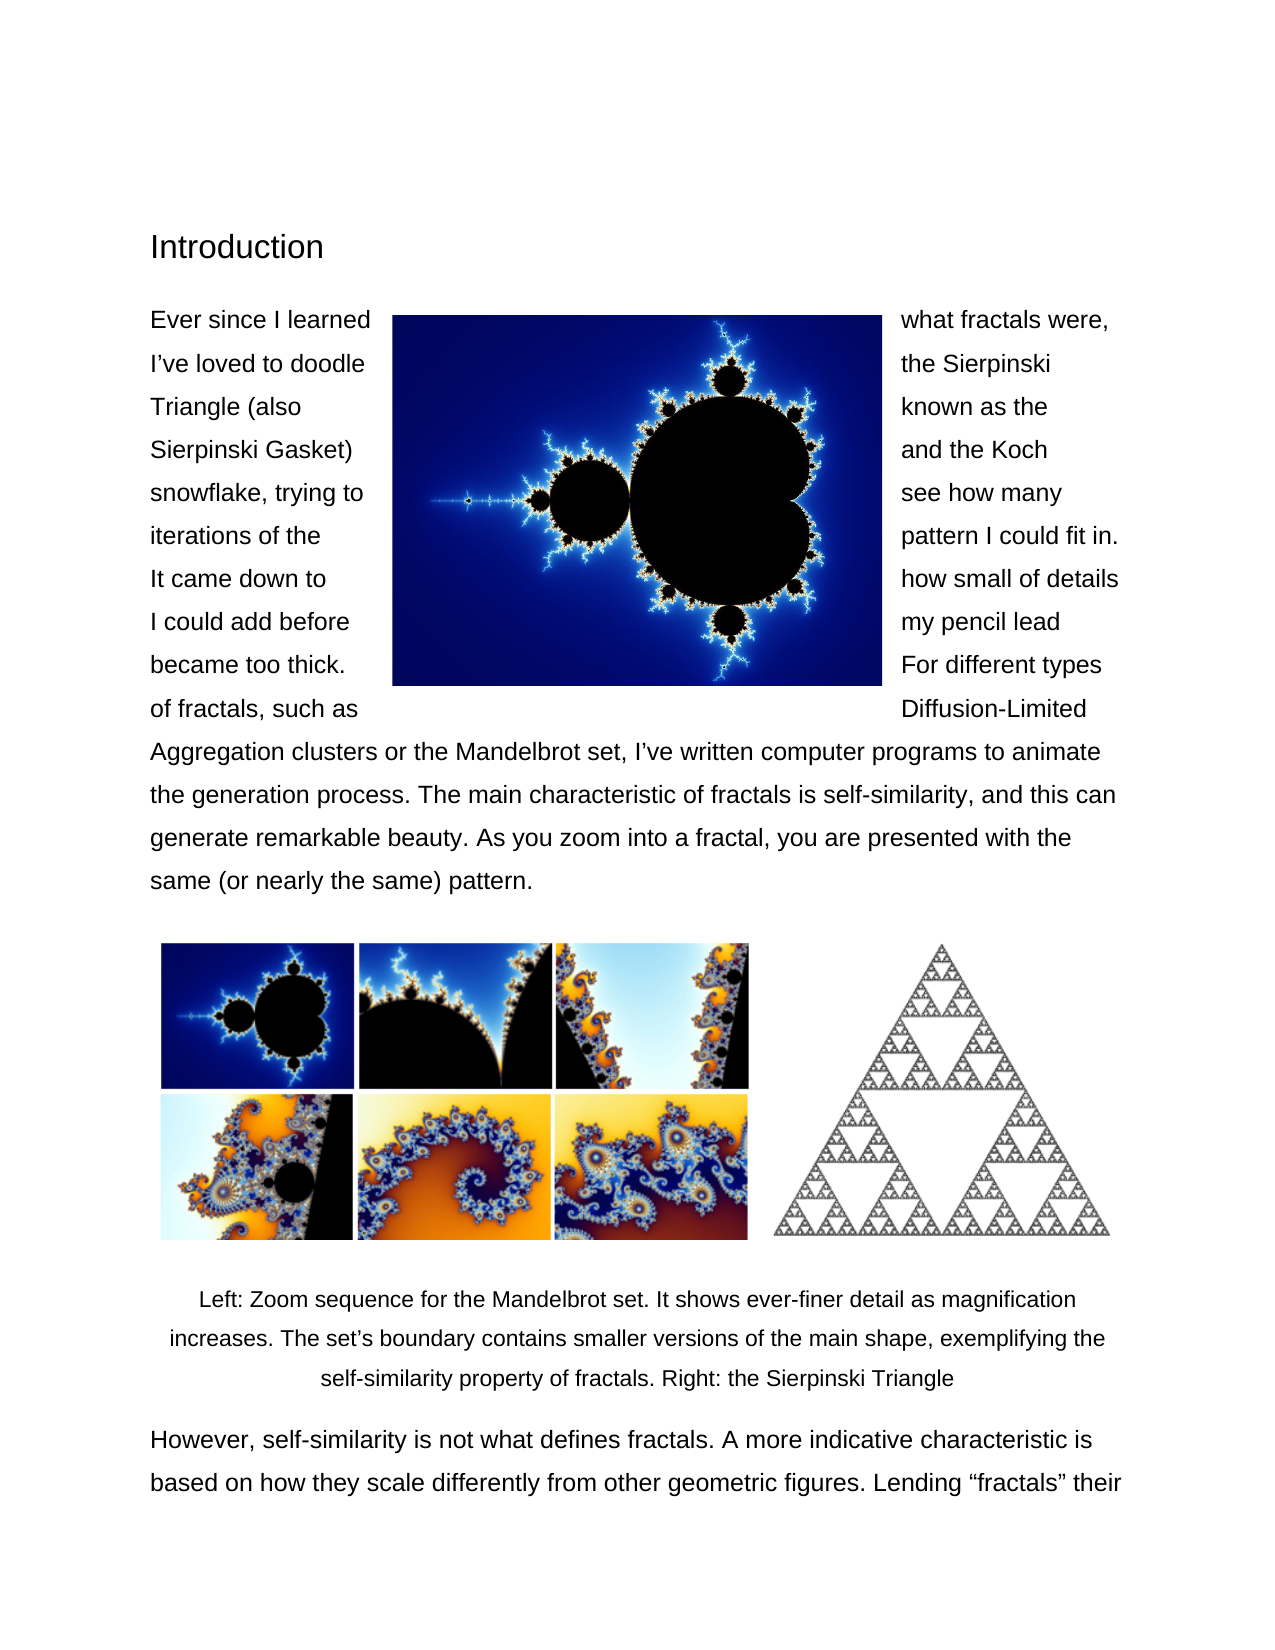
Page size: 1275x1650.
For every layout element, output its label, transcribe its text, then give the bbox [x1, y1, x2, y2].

table_header [151, 932, 758, 1284]
text Left: Zoom sequence for the Mandelbrot set. It shows ever-finer detail as magnification increases. The set’s boundary contains smaller versions of the main shape, exemplifying the self-similarity property of fractals. Right: the Sierpinski Triangle [150, 1286, 1125, 1391]
picture [773, 942, 1111, 1236]
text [150, 1425, 1125, 1497]
subtitle Introduction [150, 227, 1125, 265]
table_header [760, 932, 1124, 1284]
picture [392, 315, 883, 686]
picture [160, 942, 749, 1240]
